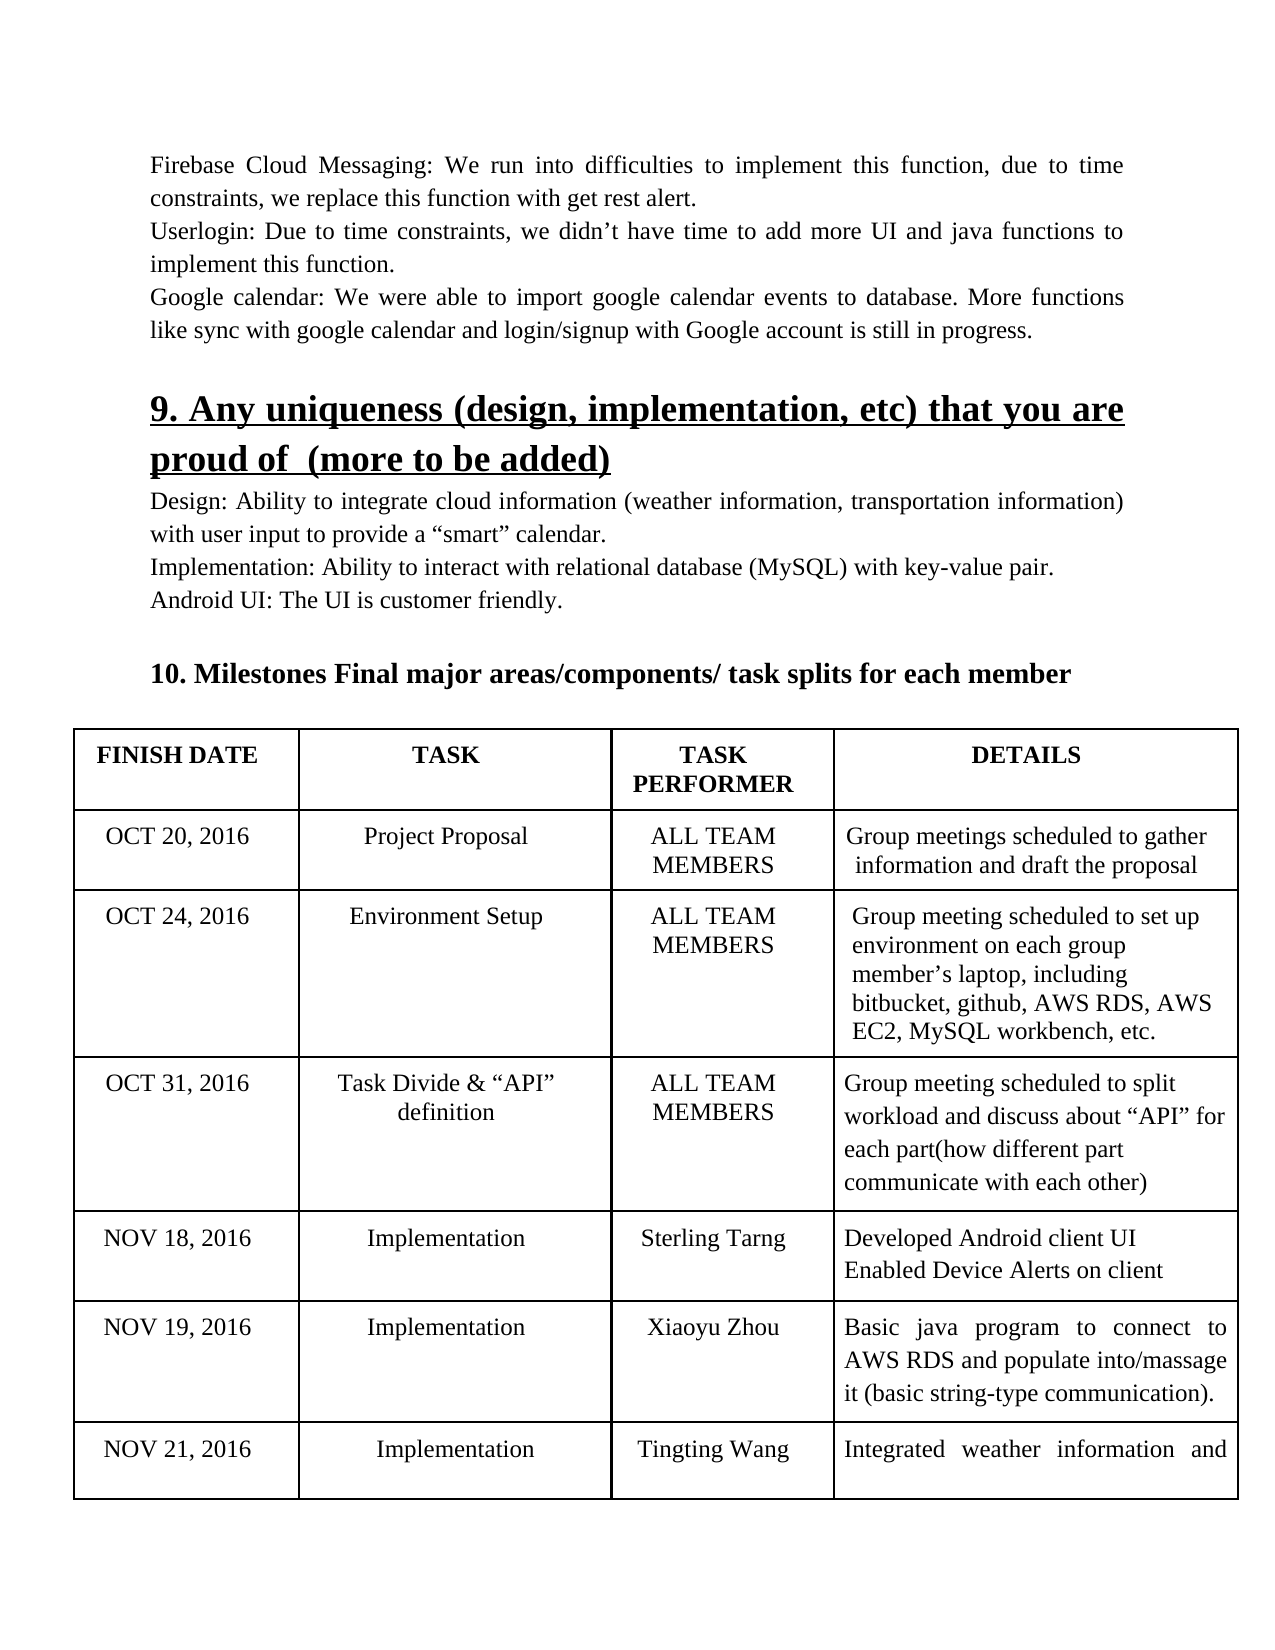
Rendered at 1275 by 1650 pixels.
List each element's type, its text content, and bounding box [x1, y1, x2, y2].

text Firebase Cloud Messaging: We run into difficulties to implement this function, due to time constraints, we replace this function with get rest alert. [150, 150, 1125, 212]
table_cell ALL TEAM MEMBERS [613, 811, 833, 889]
table_header TASK PERFORMER [613, 730, 833, 808]
table_cell OCT 24, 2016 [75, 891, 298, 1056]
table_cell ALL TEAM MEMBERS [613, 891, 833, 1056]
table_cell OCT 31, 2016 [75, 1058, 298, 1210]
table_header DETAILS [835, 730, 1237, 808]
table_cell Group meetings scheduled to gather information and draft the proposal [835, 811, 1237, 889]
table_cell ALL TEAM MEMBERS [613, 1058, 833, 1210]
table_header FINISH DATE [75, 730, 298, 808]
text Userlogin: Due to time constraints, we didn’t have time to add more UI and java functions to implement this function. [150, 216, 1125, 278]
table_cell NOV 18, 2016 [75, 1212, 298, 1300]
text Google calendar: We were able to import google calendar events to database. More functions like sync with google calendar and login/signup with Google account is still in progress. [150, 282, 1125, 344]
table_cell Project Proposal [300, 811, 610, 889]
text Implementation: Ability to interact with relational database (MySQL) with key-value pair. [150, 552, 1125, 581]
text Design: Ability to integrate cloud information (weather information, transportation information) with user input to provide a “smart” calendar. [150, 486, 1125, 548]
table_cell NOV 21, 2016 [75, 1423, 298, 1498]
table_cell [835, 1423, 1237, 1498]
table_cell NOV 19, 2016 [75, 1302, 298, 1421]
table_cell OCT 20, 2016 [75, 811, 298, 889]
table_cell Implementation [300, 1212, 610, 1300]
text 9. Any uniqueness (design, implementation, etc) that you are proud of (more to be added) [150, 387, 1125, 424]
table_header TASK [300, 730, 610, 808]
table_cell Developed Android client UI Enabled Device Alerts on client [835, 1212, 1237, 1300]
table_cell Group meeting scheduled to set up environment on each group member’s laptop, including bitbucket, github, AWS RDS, AWS EC2, MySQL workbench, etc. [835, 891, 1237, 1056]
table_cell Implementation [300, 1423, 610, 1498]
table_cell Task Divide & “API” definition [300, 1058, 610, 1210]
table_cell Group meeting scheduled to split workload and discuss about “API” for each part(how different part communicate with each other) [835, 1058, 1237, 1210]
table_cell Environment Setup [300, 891, 610, 1056]
table_cell Basic java program to connect to AWS RDS and populate into/massage it (basic string-type communication). [835, 1302, 1237, 1421]
table_cell Tingting Wang [613, 1423, 833, 1498]
text 9. Any uniqueness (design, implementation, etc) that you are proud of (more to be added) [150, 426, 1125, 479]
table_cell Xiaoyu Zhou [613, 1302, 833, 1421]
text Android UI: The UI is customer friendly. [150, 585, 1125, 614]
table_cell Sterling Tarng [613, 1212, 833, 1300]
table_cell Implementation [300, 1302, 610, 1421]
text 10. Milestones Final major areas/components/ task splits for each member [150, 656, 1125, 690]
